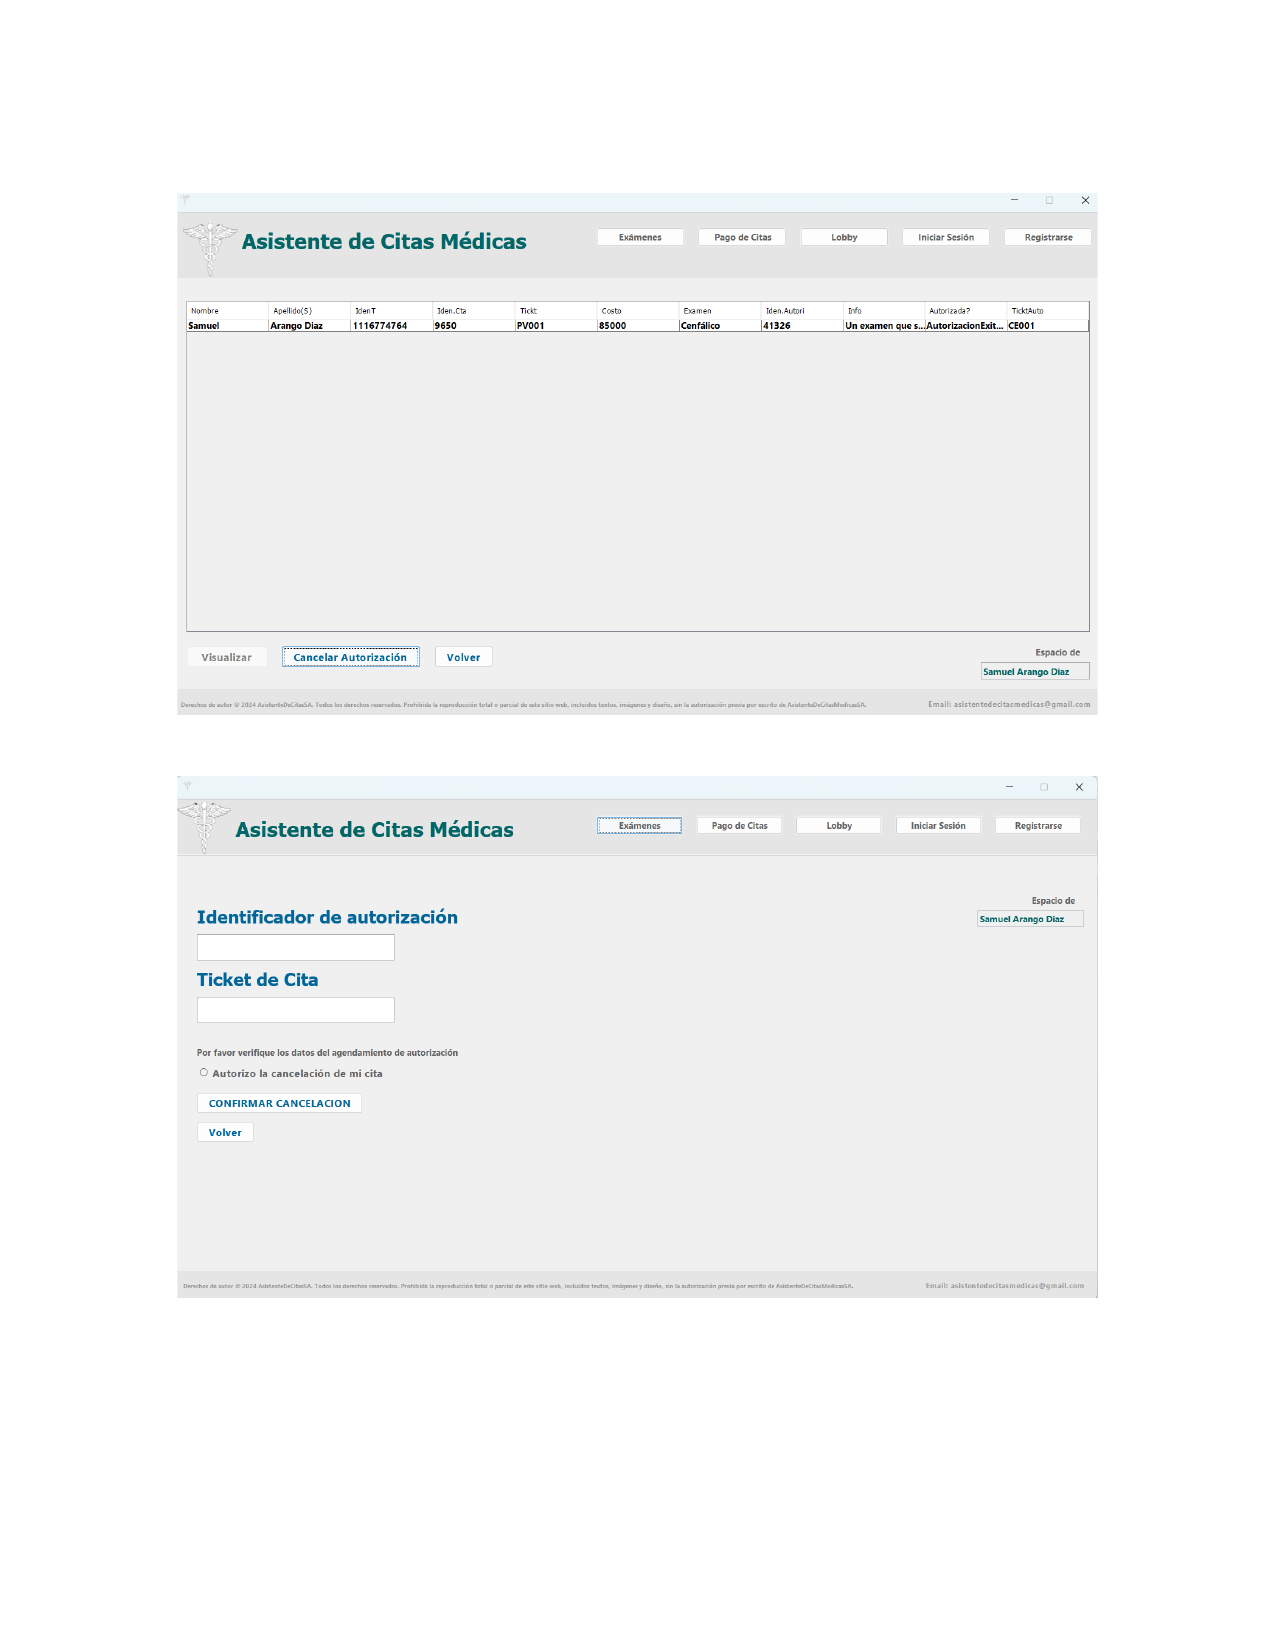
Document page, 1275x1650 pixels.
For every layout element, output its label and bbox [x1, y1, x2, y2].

picture [177, 776, 1098, 1298]
picture [177, 193, 1098, 715]
